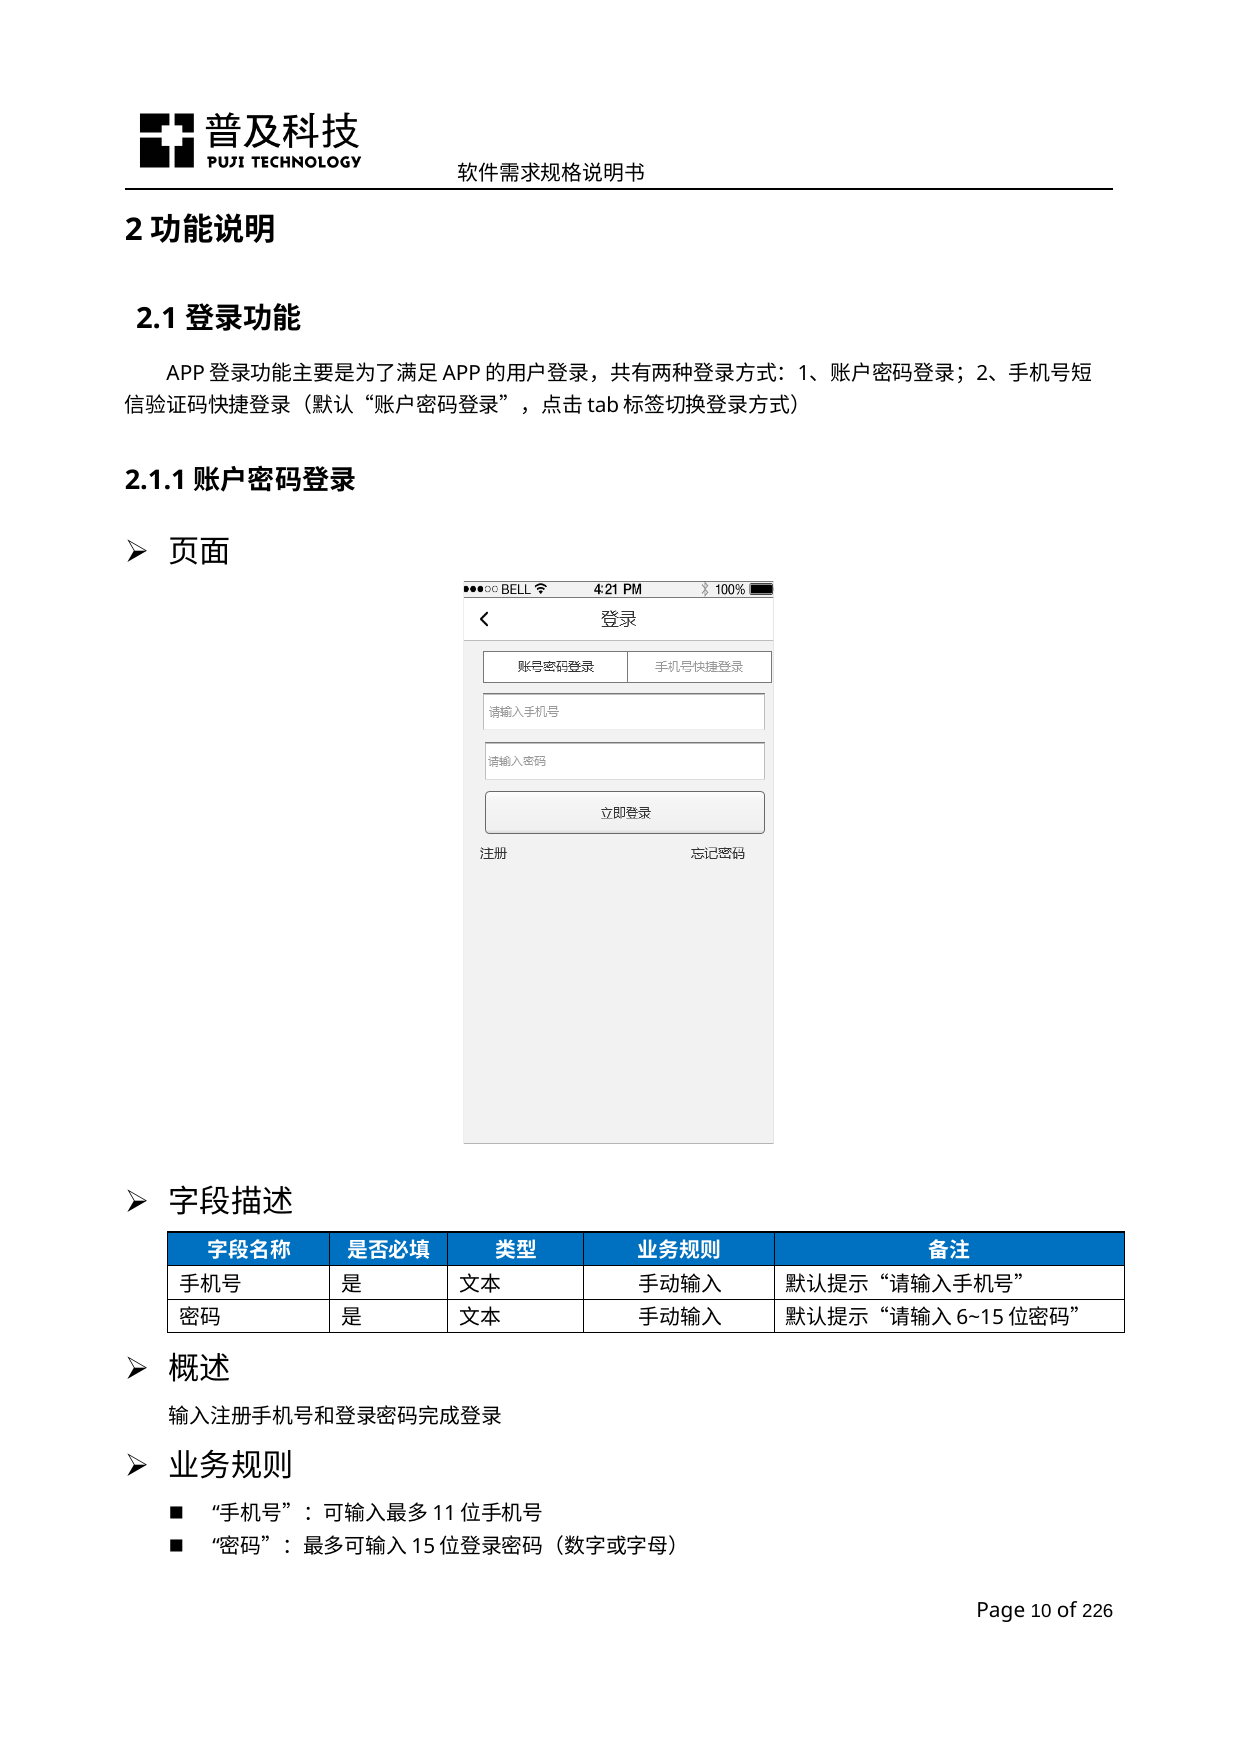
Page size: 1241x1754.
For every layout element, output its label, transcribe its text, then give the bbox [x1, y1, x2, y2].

list 概述 [124, 1333, 1113, 1398]
text APP登录功能主要是为了满足APP的用户登录，共有两种登录方式：1、账户密码登录；2、手机号短信验证码快捷登录（默认“账户密码登录”，点击tab标签切换登录方式） [124, 355, 1113, 420]
list 输入注册手机号和登录密码完成登录 [168, 1398, 1113, 1431]
list “手机号”：可输入最多11位手机号 [168, 1496, 1113, 1528]
list 字段描述 [124, 1166, 1113, 1231]
subtitle 功能说明 [124, 194, 1113, 259]
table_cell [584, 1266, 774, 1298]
subtitle 账户密码登录 [124, 445, 1113, 510]
picture [124, 103, 365, 180]
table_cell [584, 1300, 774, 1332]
picture [463, 581, 774, 1144]
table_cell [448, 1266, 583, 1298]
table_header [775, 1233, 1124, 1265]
subtitle 登录功能 [136, 284, 1113, 349]
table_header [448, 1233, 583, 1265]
list “密码”：最多可输入15位登录密码（数字或字母） [168, 1528, 1113, 1561]
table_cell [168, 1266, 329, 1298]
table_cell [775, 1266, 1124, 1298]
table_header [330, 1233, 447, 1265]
list 业务规则 [124, 1431, 1113, 1496]
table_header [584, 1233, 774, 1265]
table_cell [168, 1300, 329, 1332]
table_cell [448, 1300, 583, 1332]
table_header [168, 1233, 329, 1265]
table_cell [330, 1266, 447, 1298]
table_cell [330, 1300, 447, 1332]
list 页面 [124, 516, 1113, 581]
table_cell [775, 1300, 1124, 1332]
